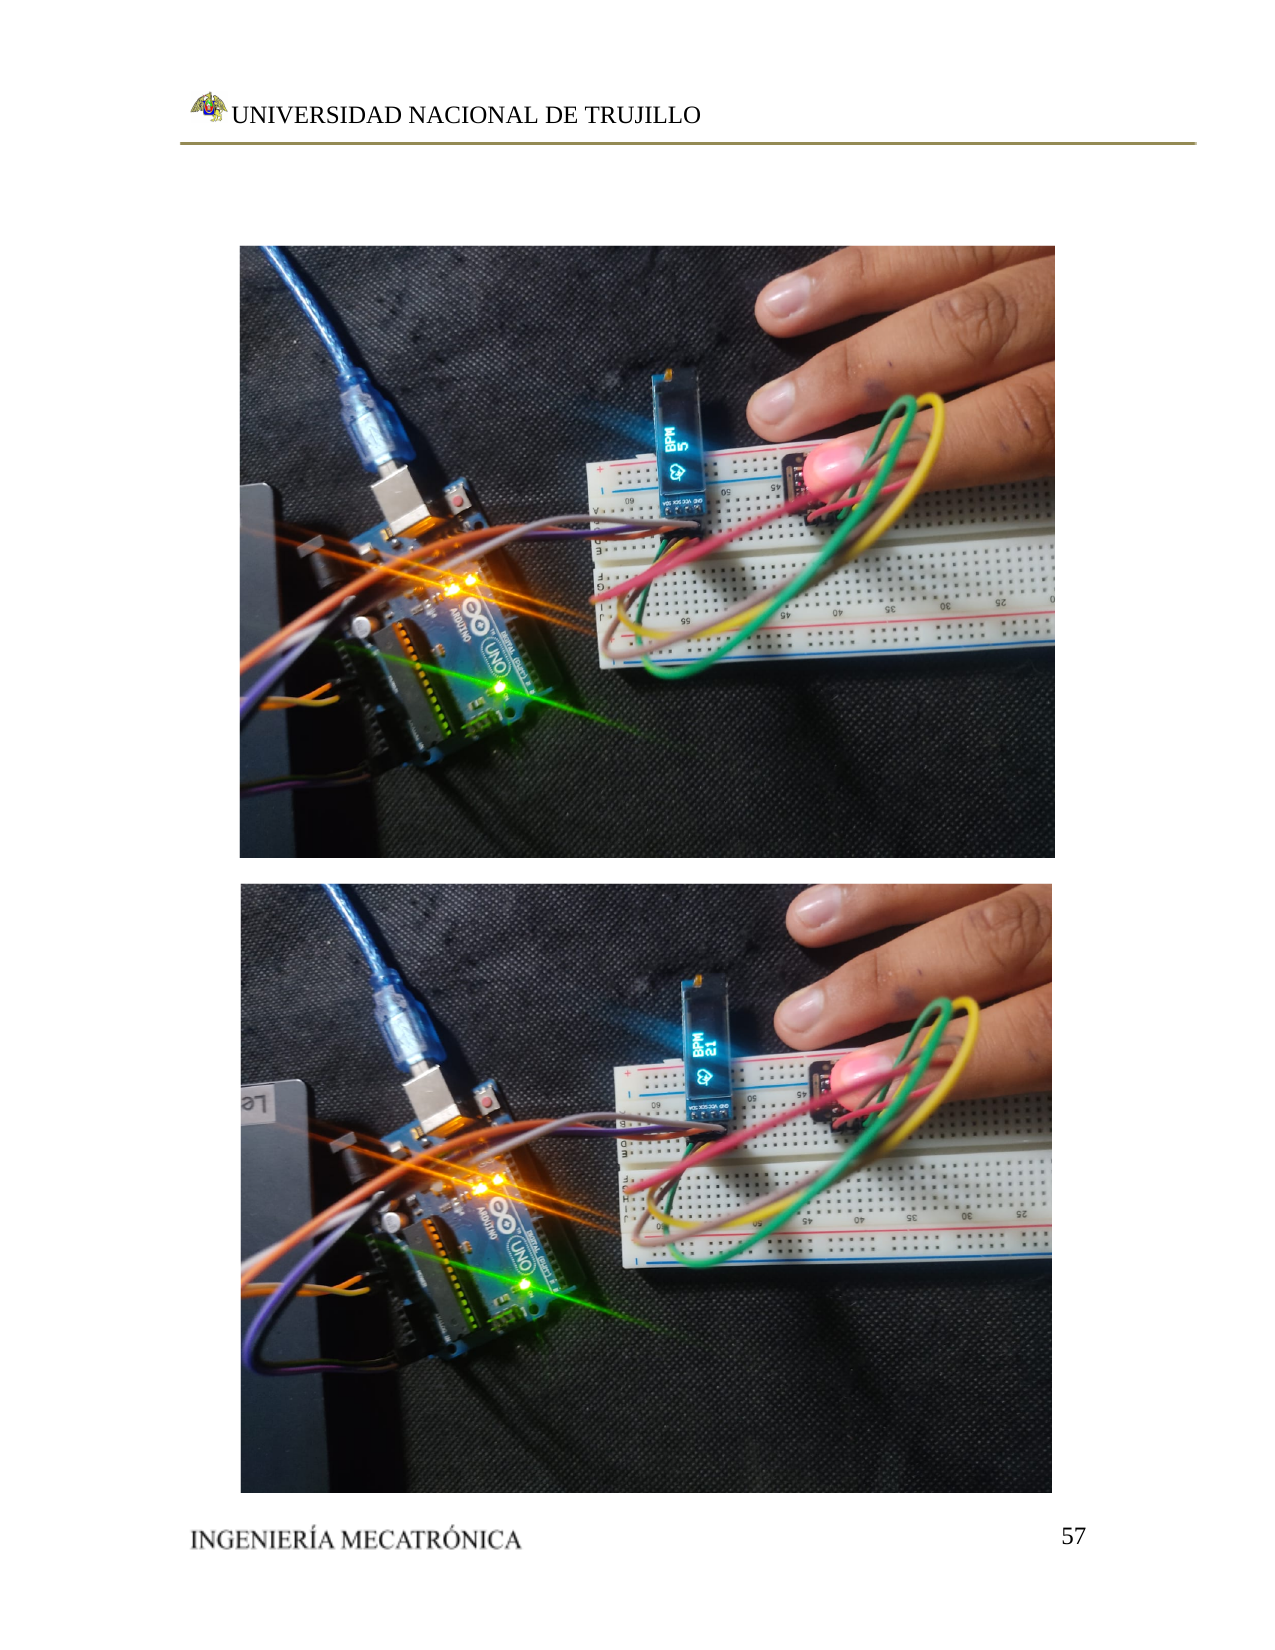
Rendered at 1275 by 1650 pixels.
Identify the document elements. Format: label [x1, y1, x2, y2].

picture [241, 246, 1055, 858]
picture [190, 91, 228, 123]
picture [176, 1509, 569, 1570]
picture [242, 884, 1052, 1493]
